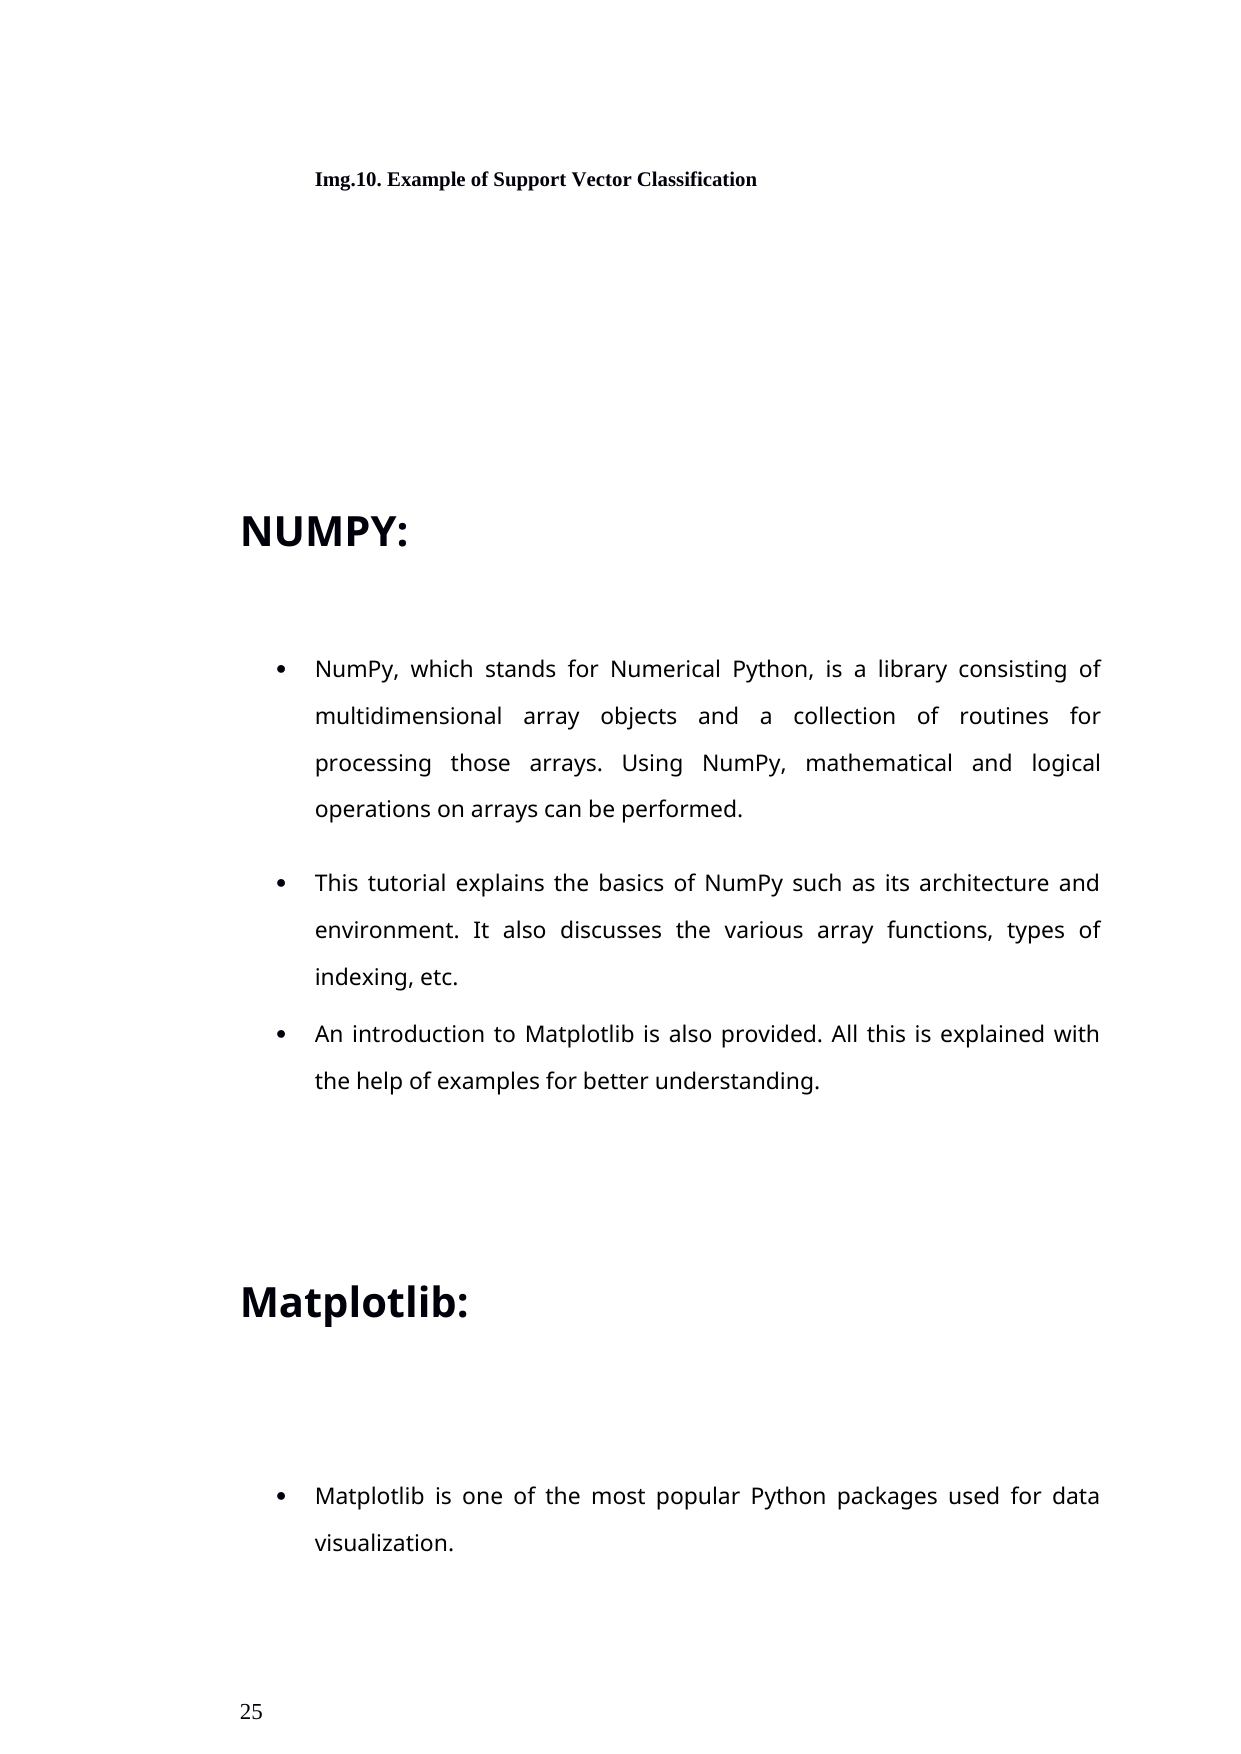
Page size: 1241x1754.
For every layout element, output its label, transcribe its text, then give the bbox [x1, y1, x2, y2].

text Img.10. Example of Support Vector Classification [239, 167, 1102, 191]
text Matplotlib: [239, 1272, 1102, 1329]
list An introduction to Matplotlib is also provided. All this is explained with the help of examples for better understanding. [277, 1018, 1102, 1096]
text NUMPY: [239, 502, 1102, 559]
list NumPy, which stands for Numerical Python, is a library consisting of multidimensional array objects and a collection of routines for processing those arrays. Using NumPy, mathematical and logical operations on arrays can be performed. [277, 653, 1102, 824]
list This tutorial explains the basics of NumPy such as its architecture and environment. It also discusses the various array functions, types of indexing, etc. [277, 867, 1102, 992]
list Matplotlib is one of the most popular Python packages used for data visualization. [277, 1479, 1102, 1558]
